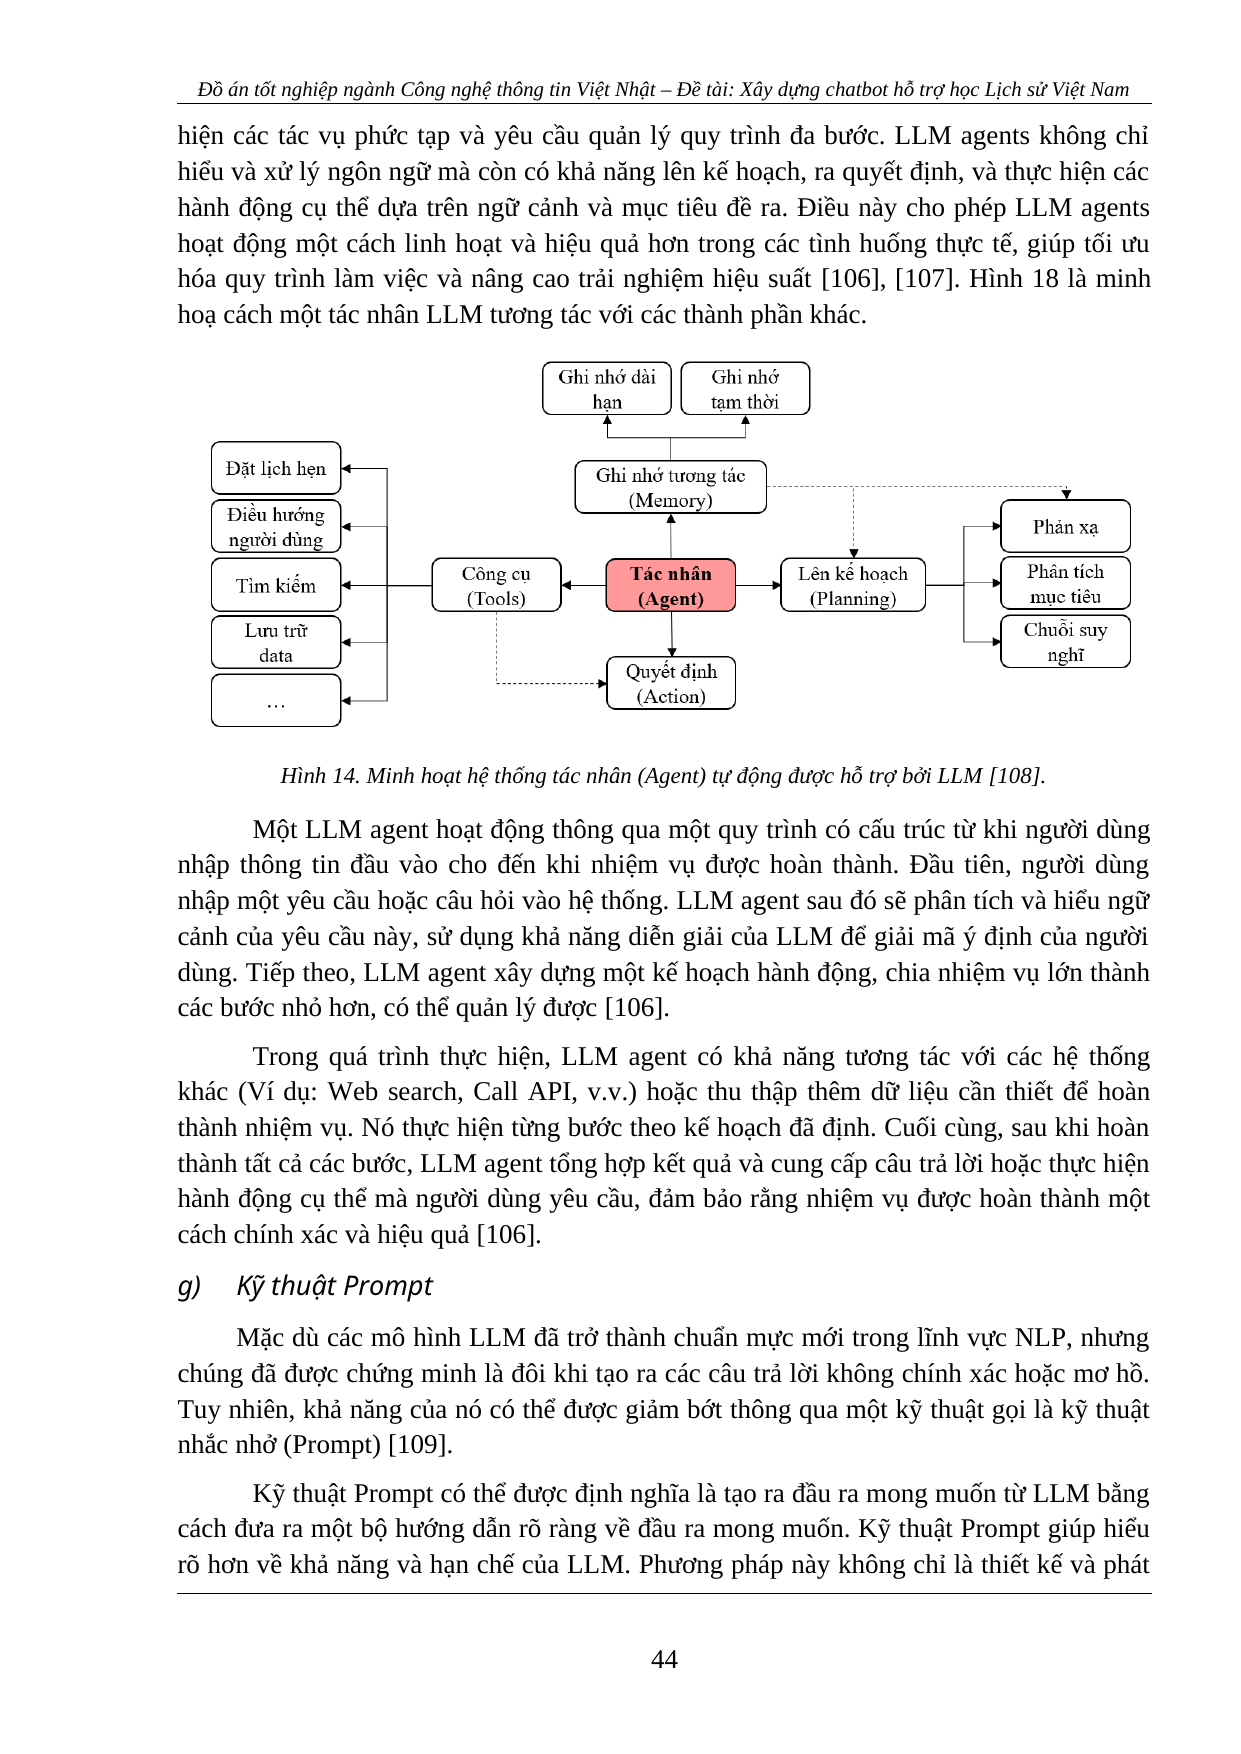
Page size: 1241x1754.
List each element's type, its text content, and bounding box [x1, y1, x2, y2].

text Trong quá trình thực hiện, LLM agent có khả năng tương tác với các hệ thống khác (Ví dụ: Web search, Call API, v.v.) hoặc thu thập thêm dữ liệu cần thiết để hoàn thành nhiệm vụ. Nó thực hiện từng bước theo kế hoạch đã định. Cuối cùng, sau khi hoàn thành tất cả các bước, LLM agent tổng hợp kết quả và cung cấp câu trả lời hoặc thực hiện hành động cụ thể mà người dùng yêu cầu, đảm bảo rằng nhiệm vụ được hoàn thành một cách chính xác và hiệu quả . [177, 1040, 1152, 1249]
picture [177, 346, 1152, 745]
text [177, 119, 1152, 329]
text Mặc dù các mô hình LLM đã trở thành chuẩn mực mới trong lĩnh vực NLP, nhưng chúng đã được chứng minh là đôi khi tạo ra các câu trả lời không chính xác hoặc mơ hồ. Tuy nhiên, khả năng của nó có thể được giảm bớt thông qua một kỹ thuật gọi là kỹ thuật nhắc nhở (Prompt) . [177, 1321, 1152, 1460]
subtitle Kỹ thuật Prompt [177, 1267, 1152, 1303]
text Một LLM agent hoạt động thông qua một quy trình có cấu trúc từ khi người dùng nhập thông tin đầu vào cho đến khi nhiệm vụ được hoàn thành. Đầu tiên, người dùng nhập một yêu cầu hoặc câu hỏi vào hệ thống. LLM agent sau đó sẽ phân tích và hiểu ngữ cảnh của yêu cầu này, sử dụng khả năng diễn giải của LLM để giải mã ý định của người dùng. Tiếp theo, LLM agent xây dựng một kế hoạch hành động, chia nhiệm vụ lớn thành các bước nhỏ hơn, có thể quản lý được . [177, 813, 1152, 1023]
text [177, 1477, 1152, 1579]
text Hình 20. Minh hoạt hệ thống tác nhân (Agent) tự động được hỗ trợ bởi LLM . [177, 762, 1152, 788]
